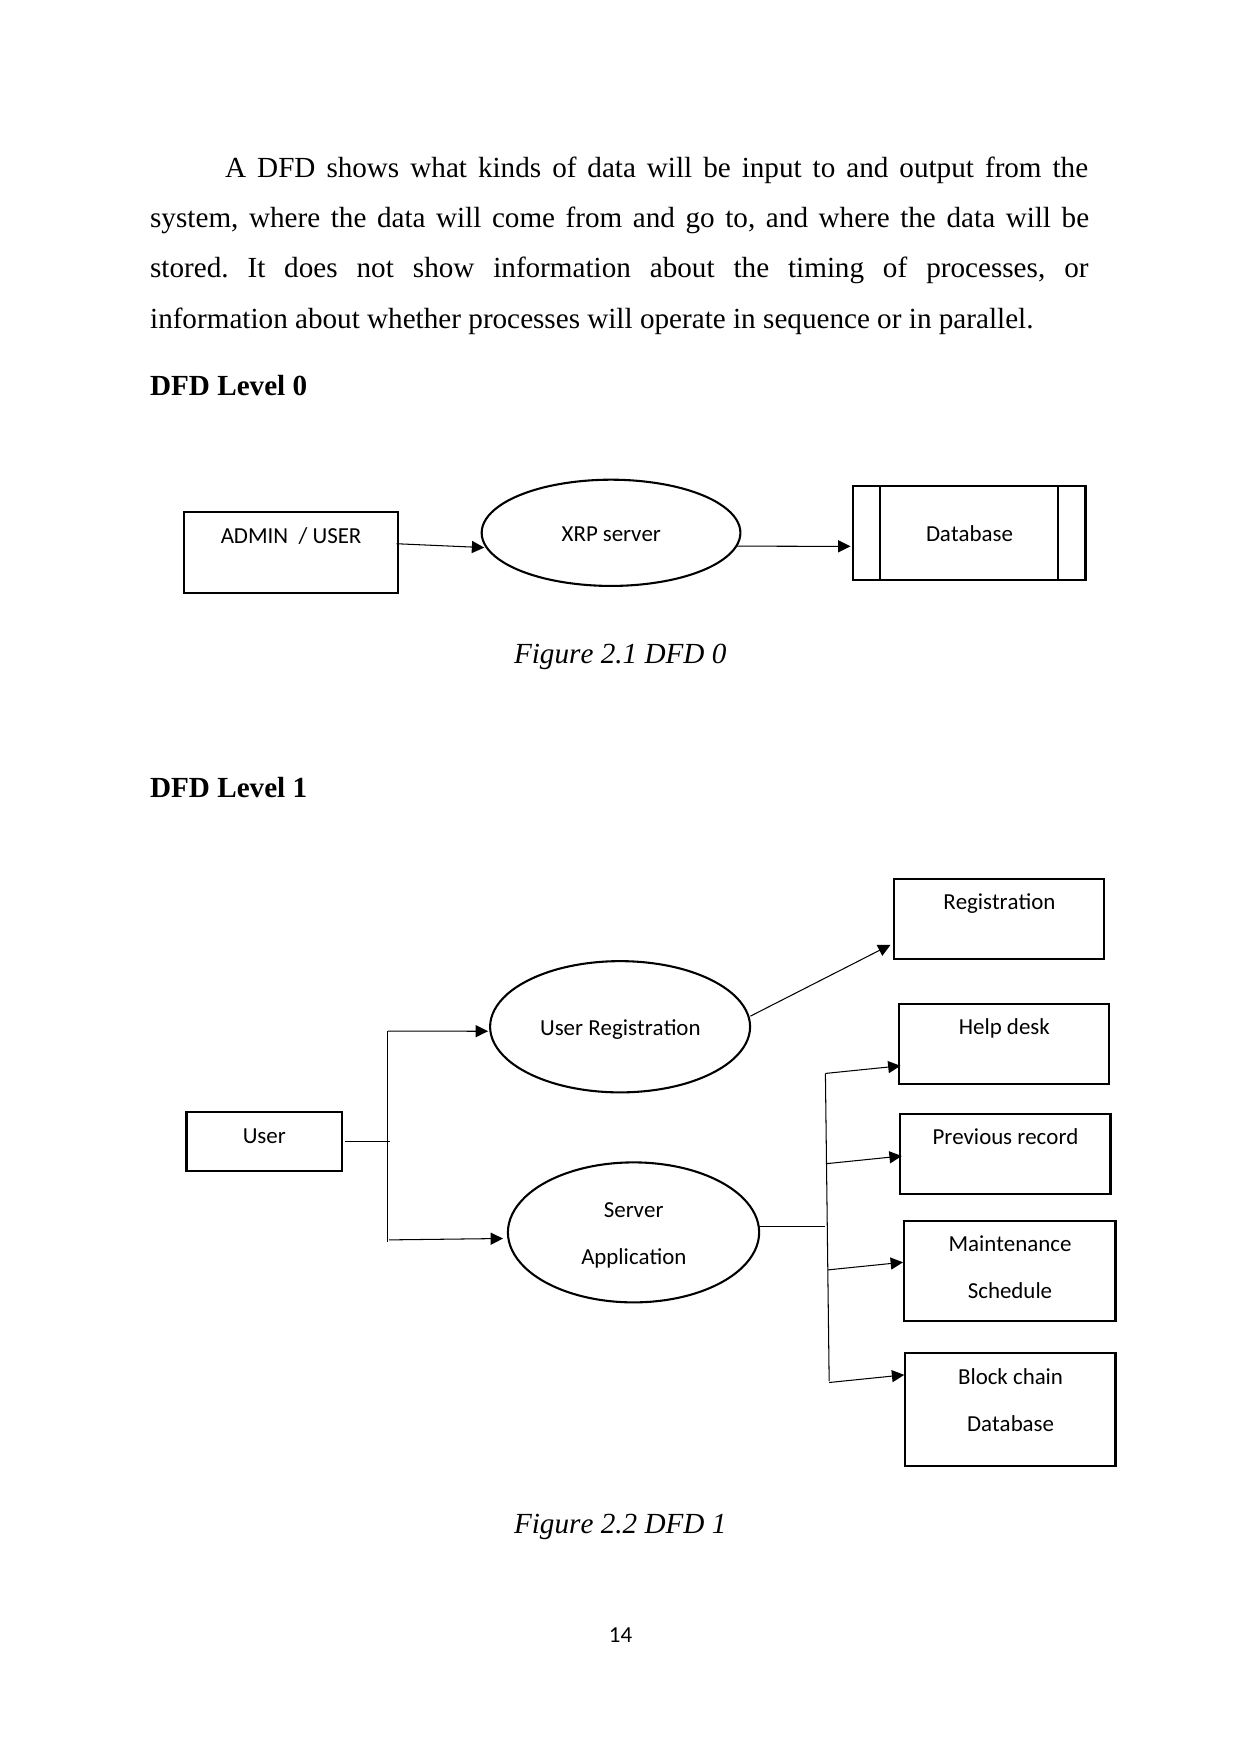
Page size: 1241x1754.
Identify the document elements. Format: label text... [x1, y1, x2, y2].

text Figure 2.2 DFD 1 [150, 1507, 1090, 1540]
text DFD Level 0 [150, 368, 1090, 401]
text Figure 2.1 DFD 0 [150, 636, 1090, 669]
text A DFD shows what kinds of data will be input to and output from the system, where the data will come from and go to, and where the data will be stored. It does not show information about the timing of processes, or information about whether processes will operate in sequence or in parallel. [150, 150, 1090, 334]
text DFD Level 1 [150, 770, 1090, 803]
